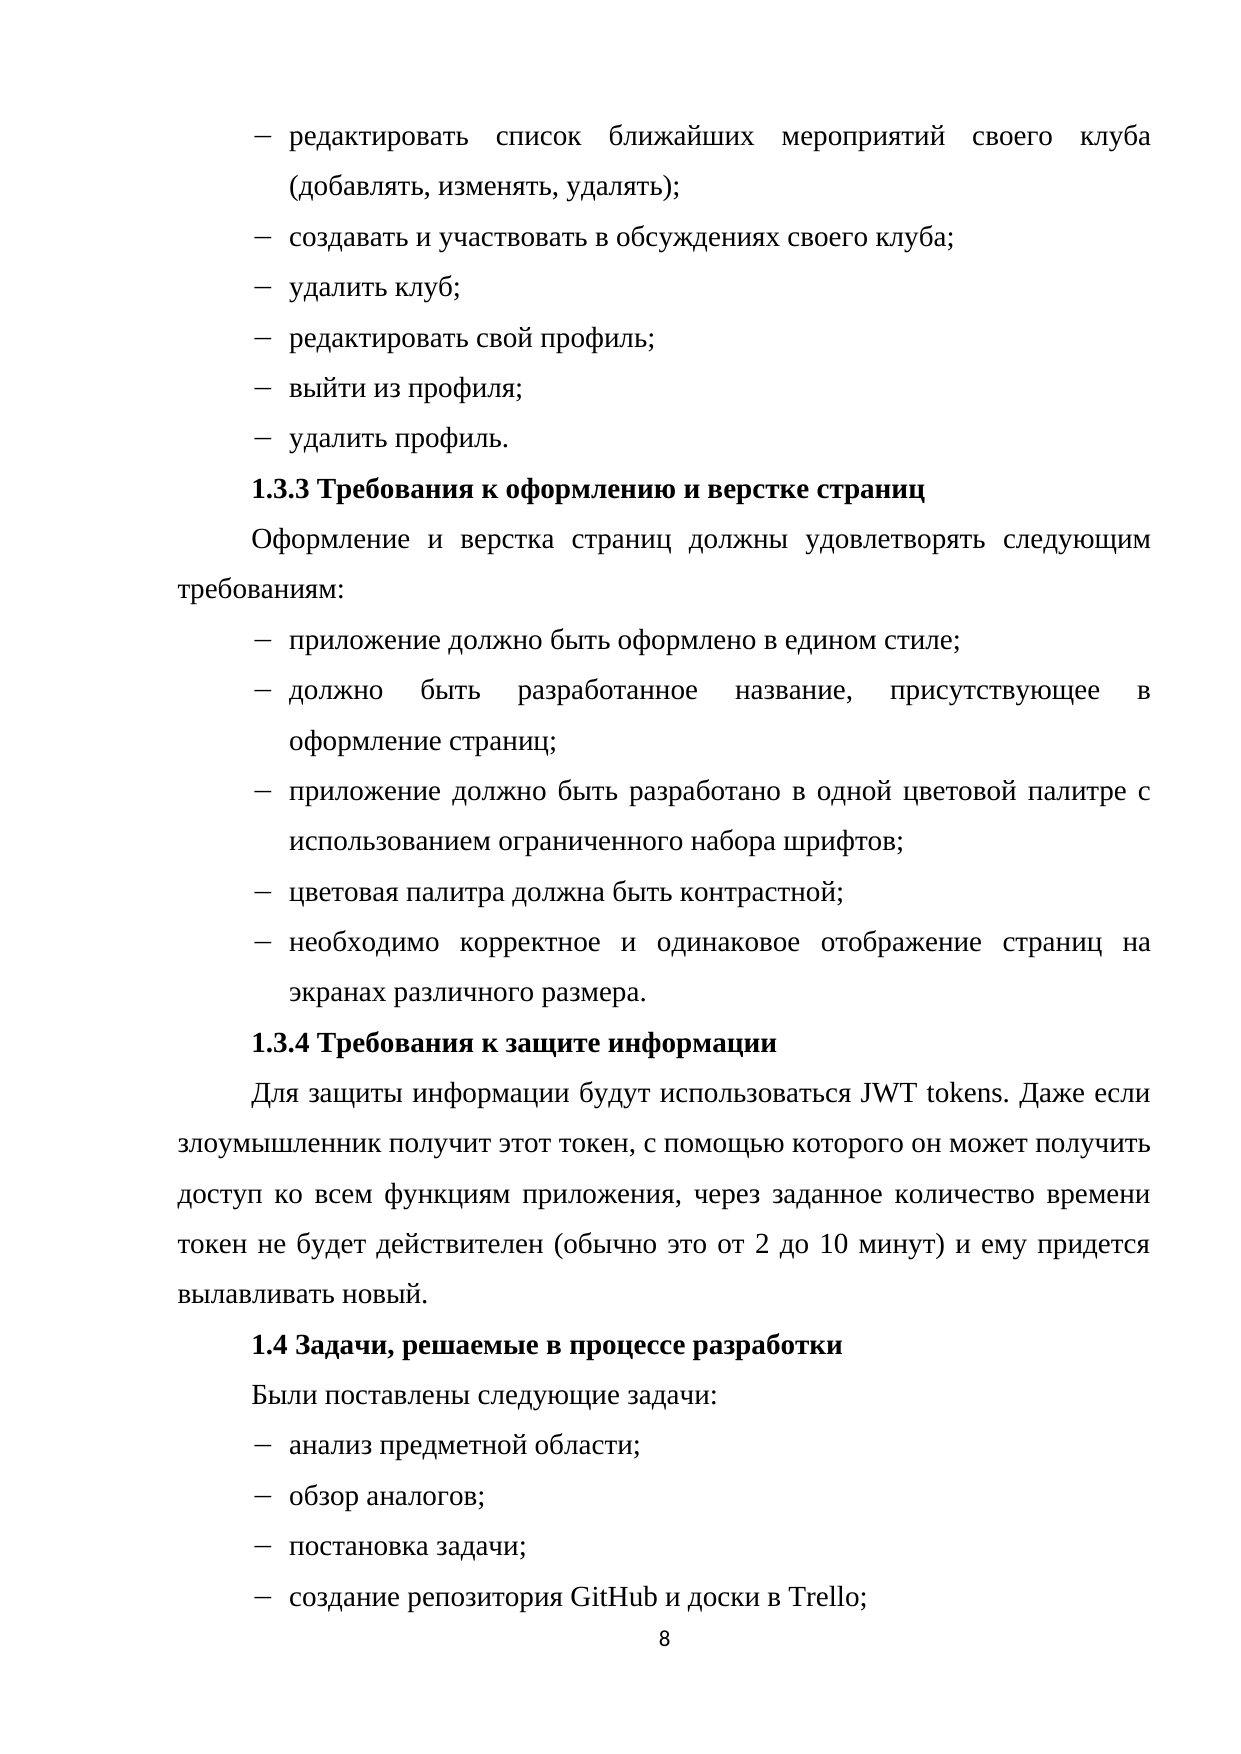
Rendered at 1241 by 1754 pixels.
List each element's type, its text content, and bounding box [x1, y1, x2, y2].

text редактировать свой профиль; [251, 320, 1152, 353]
text приложение должно быть оформлено в едином стиле; [251, 622, 1152, 656]
text выйти из профиля; [251, 370, 1152, 404]
text обзор аналогов; [251, 1478, 1152, 1511]
text постановка задачи; [251, 1528, 1152, 1562]
text Были поставлены следующие задачи: [177, 1377, 1152, 1411]
text приложение должно быть разработано в одной цветовой палитре с использованием ограниченного набора шрифтов; [251, 773, 1152, 857]
text должно быть разработанное название, присутствующее в оформление страниц; [251, 672, 1152, 756]
text Требования к защите информации [215, 1025, 1152, 1058]
text редактировать список ближайших мероприятий своего клуба (добавлять, изменять, удалять); [251, 118, 1152, 202]
text Задачи, решаемые в процессе разработки [215, 1327, 1152, 1360]
text удалить профиль. [251, 421, 1152, 454]
text цветовая палитра должна быть контрастной; [251, 874, 1152, 907]
text создание репозитория GitHub и доски в Trello; [251, 1579, 1152, 1612]
text анализ предметной области; [251, 1427, 1152, 1461]
text Для защиты информации будут использоваться JWT tokens. Даже если злоумышленник получит этот токен, с помощью которого он может получить доступ ко всем функциям приложения, через заданное количество времени токен не будет действителен (обычно это от 2 до 10 минут) и ему придется вылавливать новый. [177, 1075, 1152, 1310]
text Оформление и верстка страниц должны удовлетворять следующим требованиям: [177, 521, 1152, 605]
text создавать и участвовать в обсуждениях своего клуба; [251, 219, 1152, 252]
text Требования к оформлению и верстке страниц [215, 471, 1152, 504]
text необходимо корректное и одинаковое отображение страниц на экранах различного размера. [251, 924, 1152, 1008]
text удалить клуб; [251, 269, 1152, 303]
